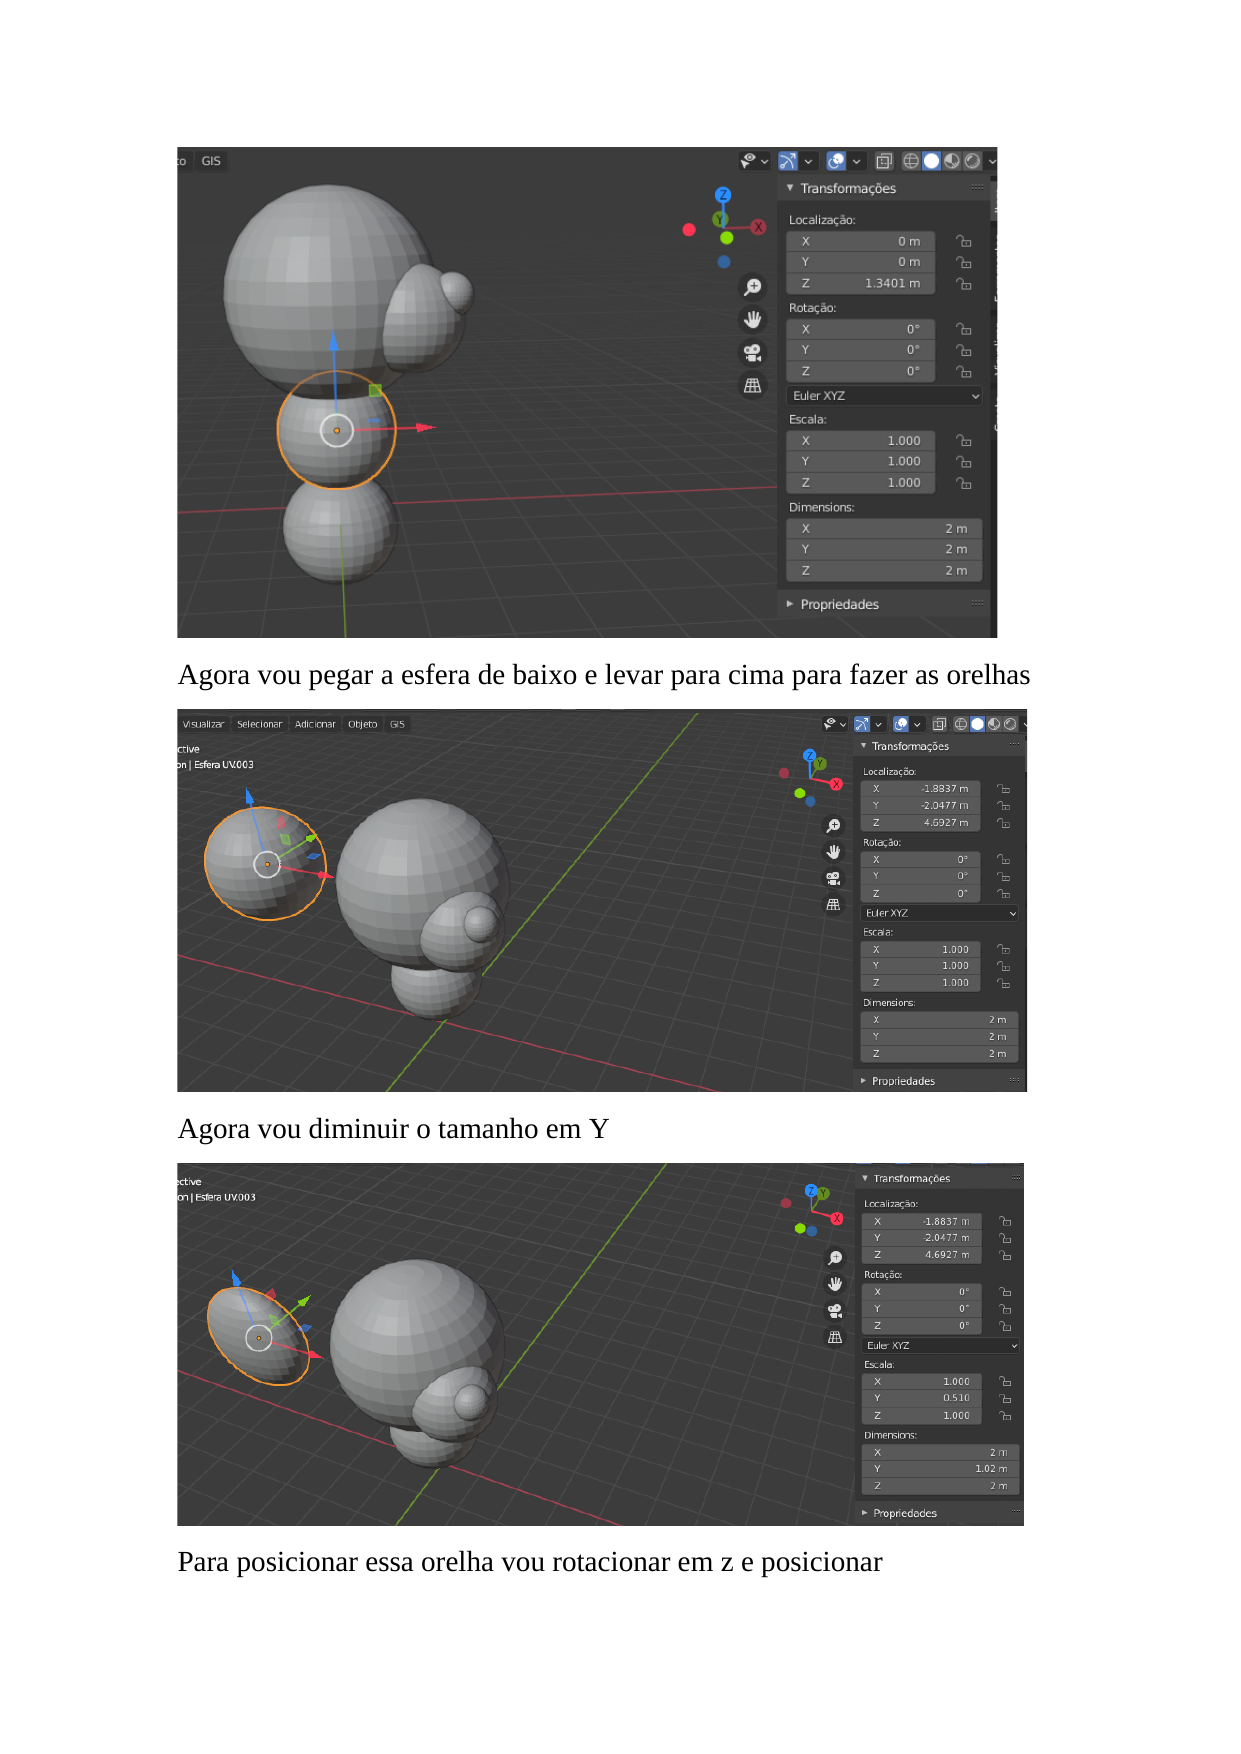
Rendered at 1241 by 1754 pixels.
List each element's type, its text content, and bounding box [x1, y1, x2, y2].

picture [177, 709, 1028, 1092]
picture [177, 1163, 1024, 1526]
text Para posicionar essa orelha vou rotacionar em z e posicionar [177, 1544, 1063, 1578]
text Agora vou pegar a esfera de baixo e levar para cima para fazer as orelhas [177, 657, 1063, 690]
picture [177, 147, 998, 638]
text Agora vou diminuir o tamanho em Y [177, 1111, 1063, 1144]
